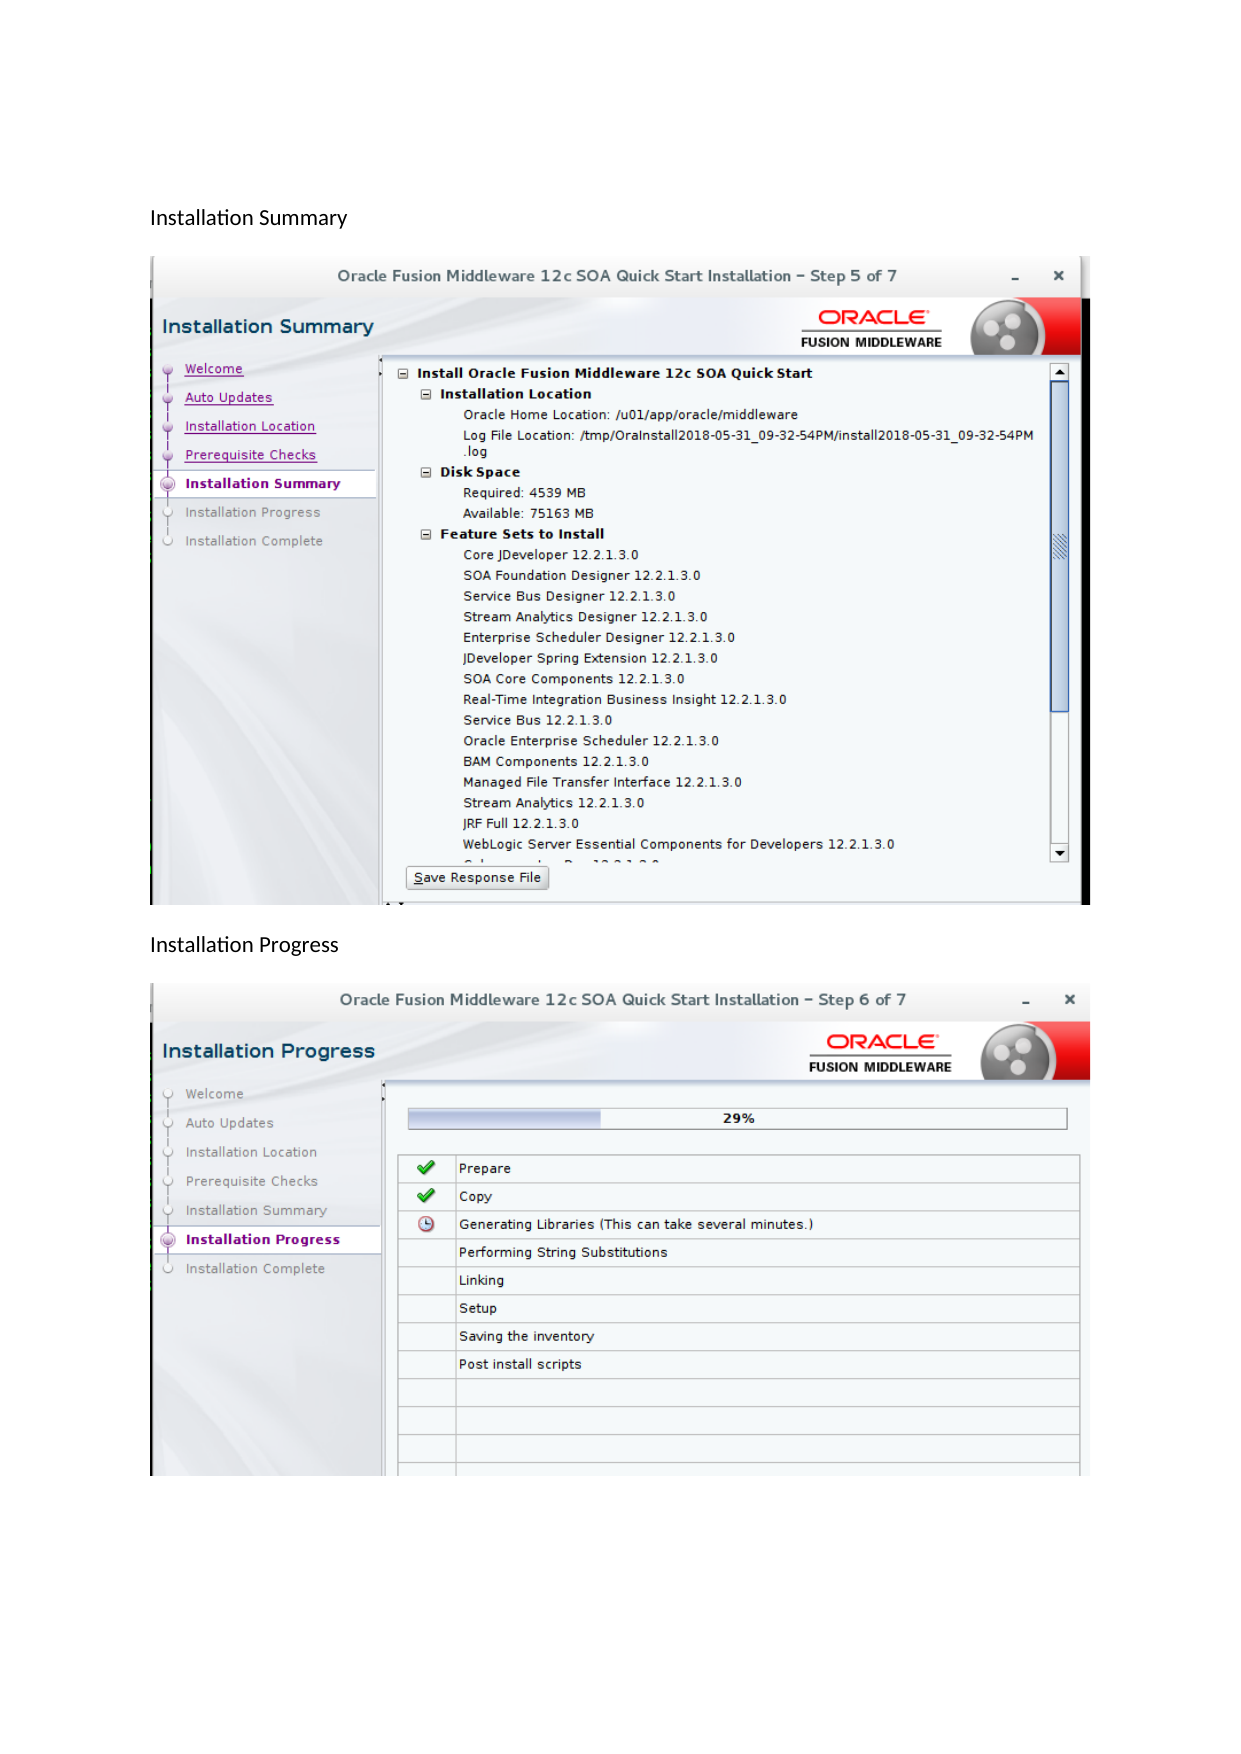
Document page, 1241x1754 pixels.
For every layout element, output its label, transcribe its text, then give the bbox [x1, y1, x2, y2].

picture [150, 256, 1091, 905]
text Installation Progress [150, 930, 1090, 958]
picture [150, 983, 1091, 1476]
text Installation Summary [150, 203, 1090, 231]
